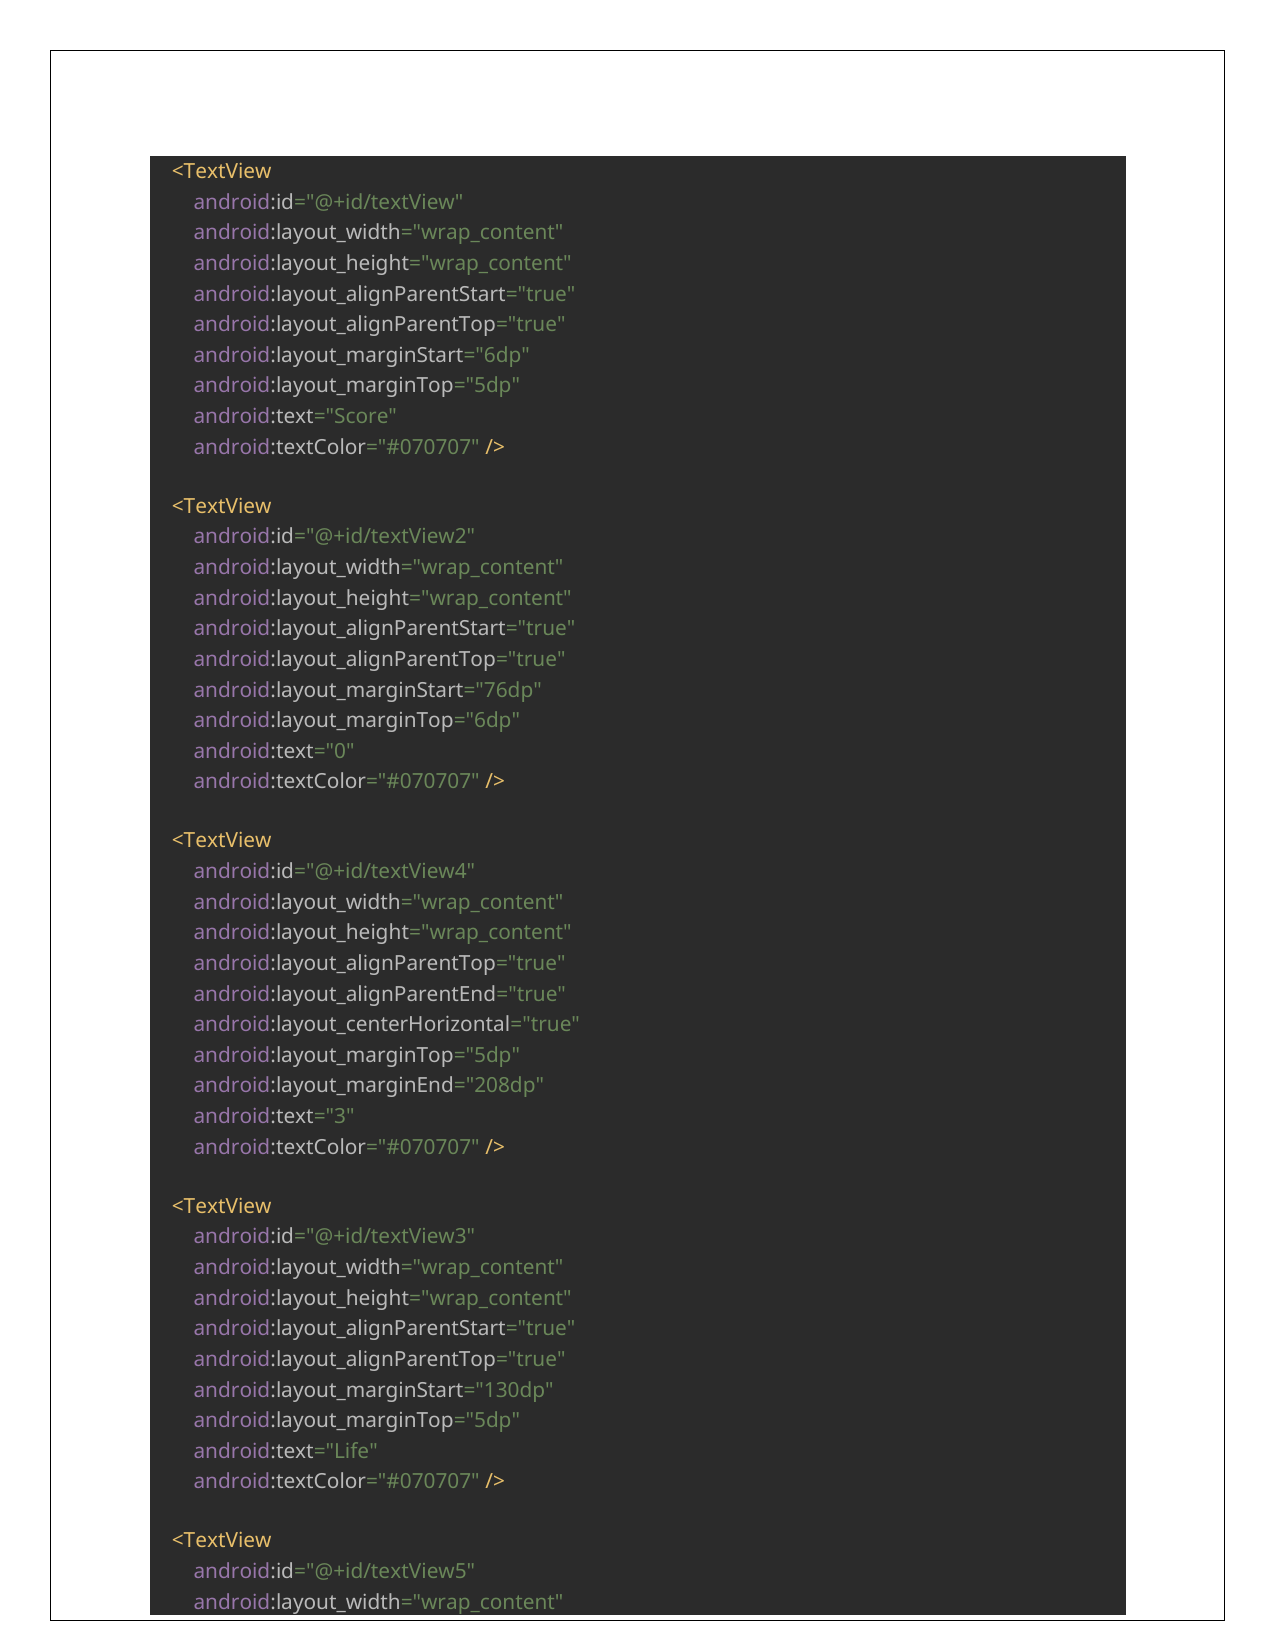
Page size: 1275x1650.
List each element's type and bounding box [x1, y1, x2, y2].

text [150, 156, 1126, 1615]
